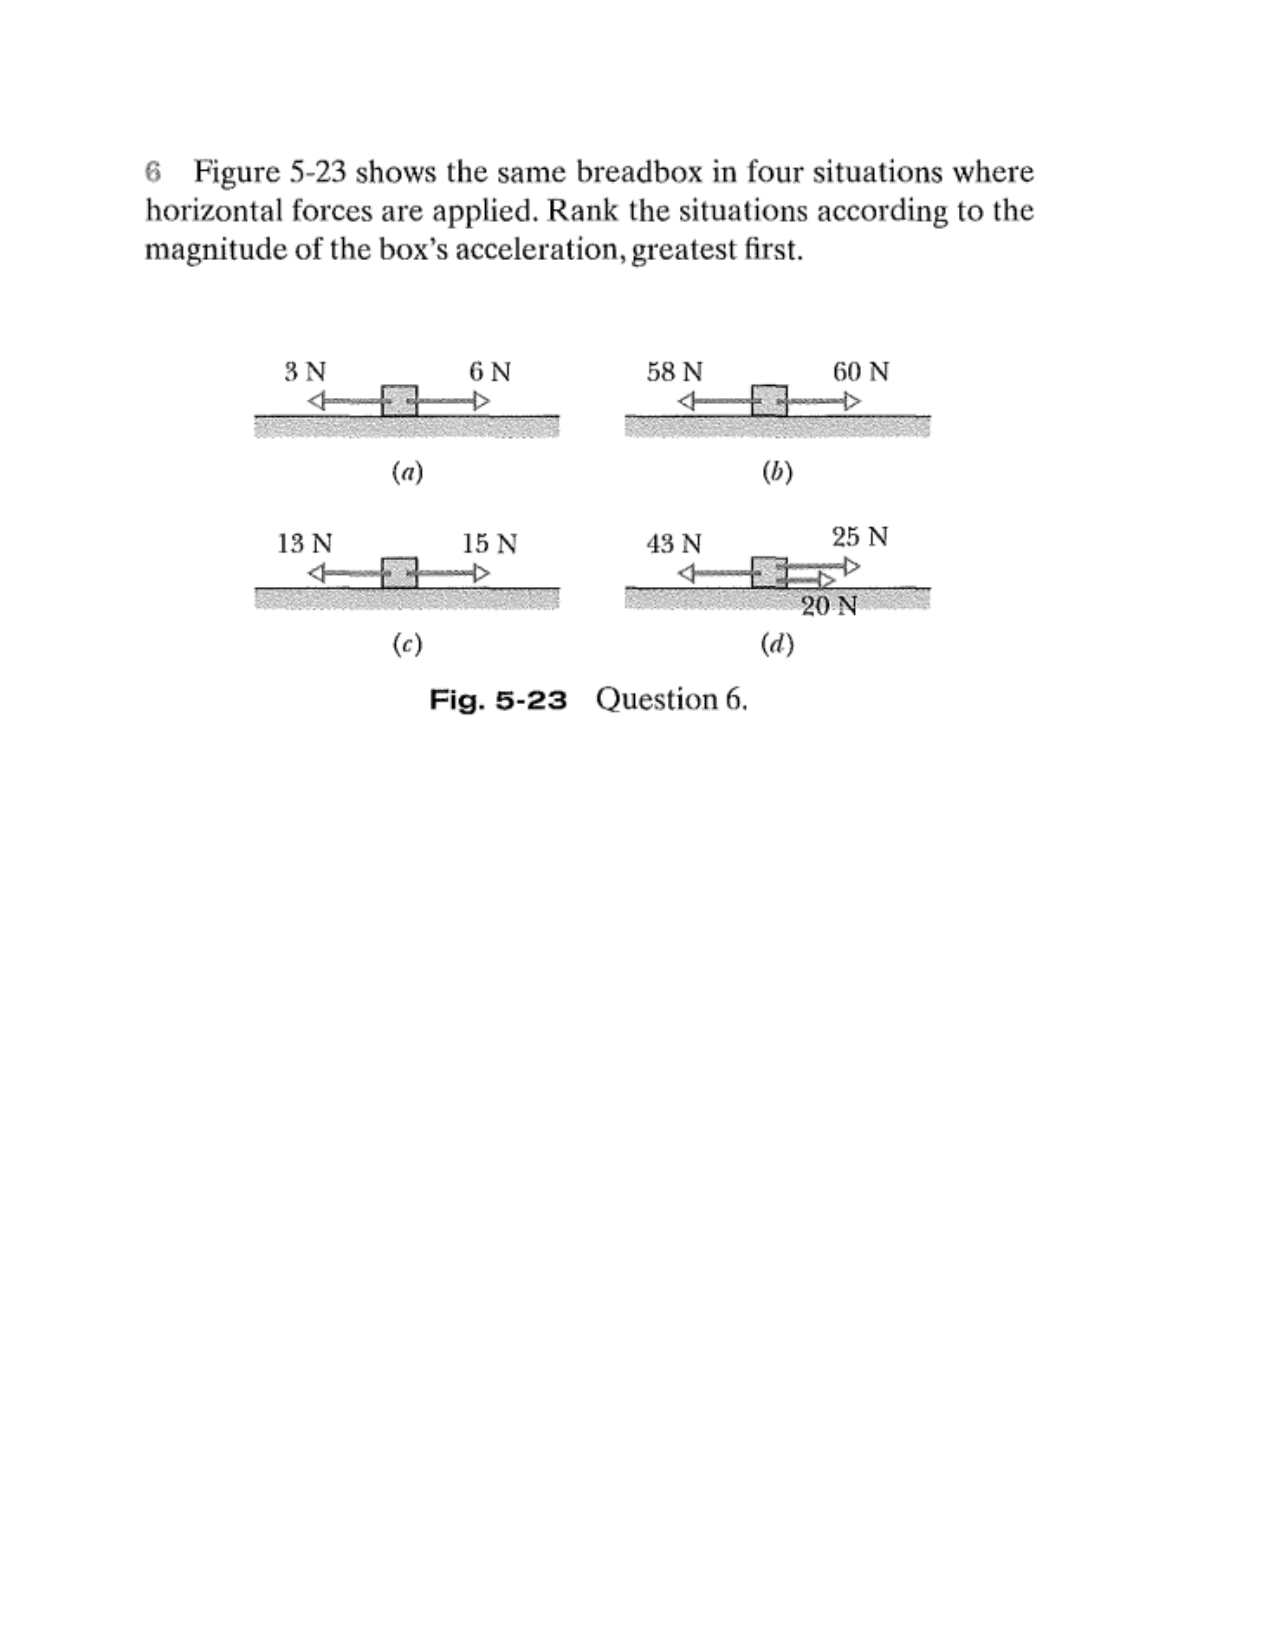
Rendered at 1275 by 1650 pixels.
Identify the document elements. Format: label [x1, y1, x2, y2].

picture [135, 150, 1055, 789]
